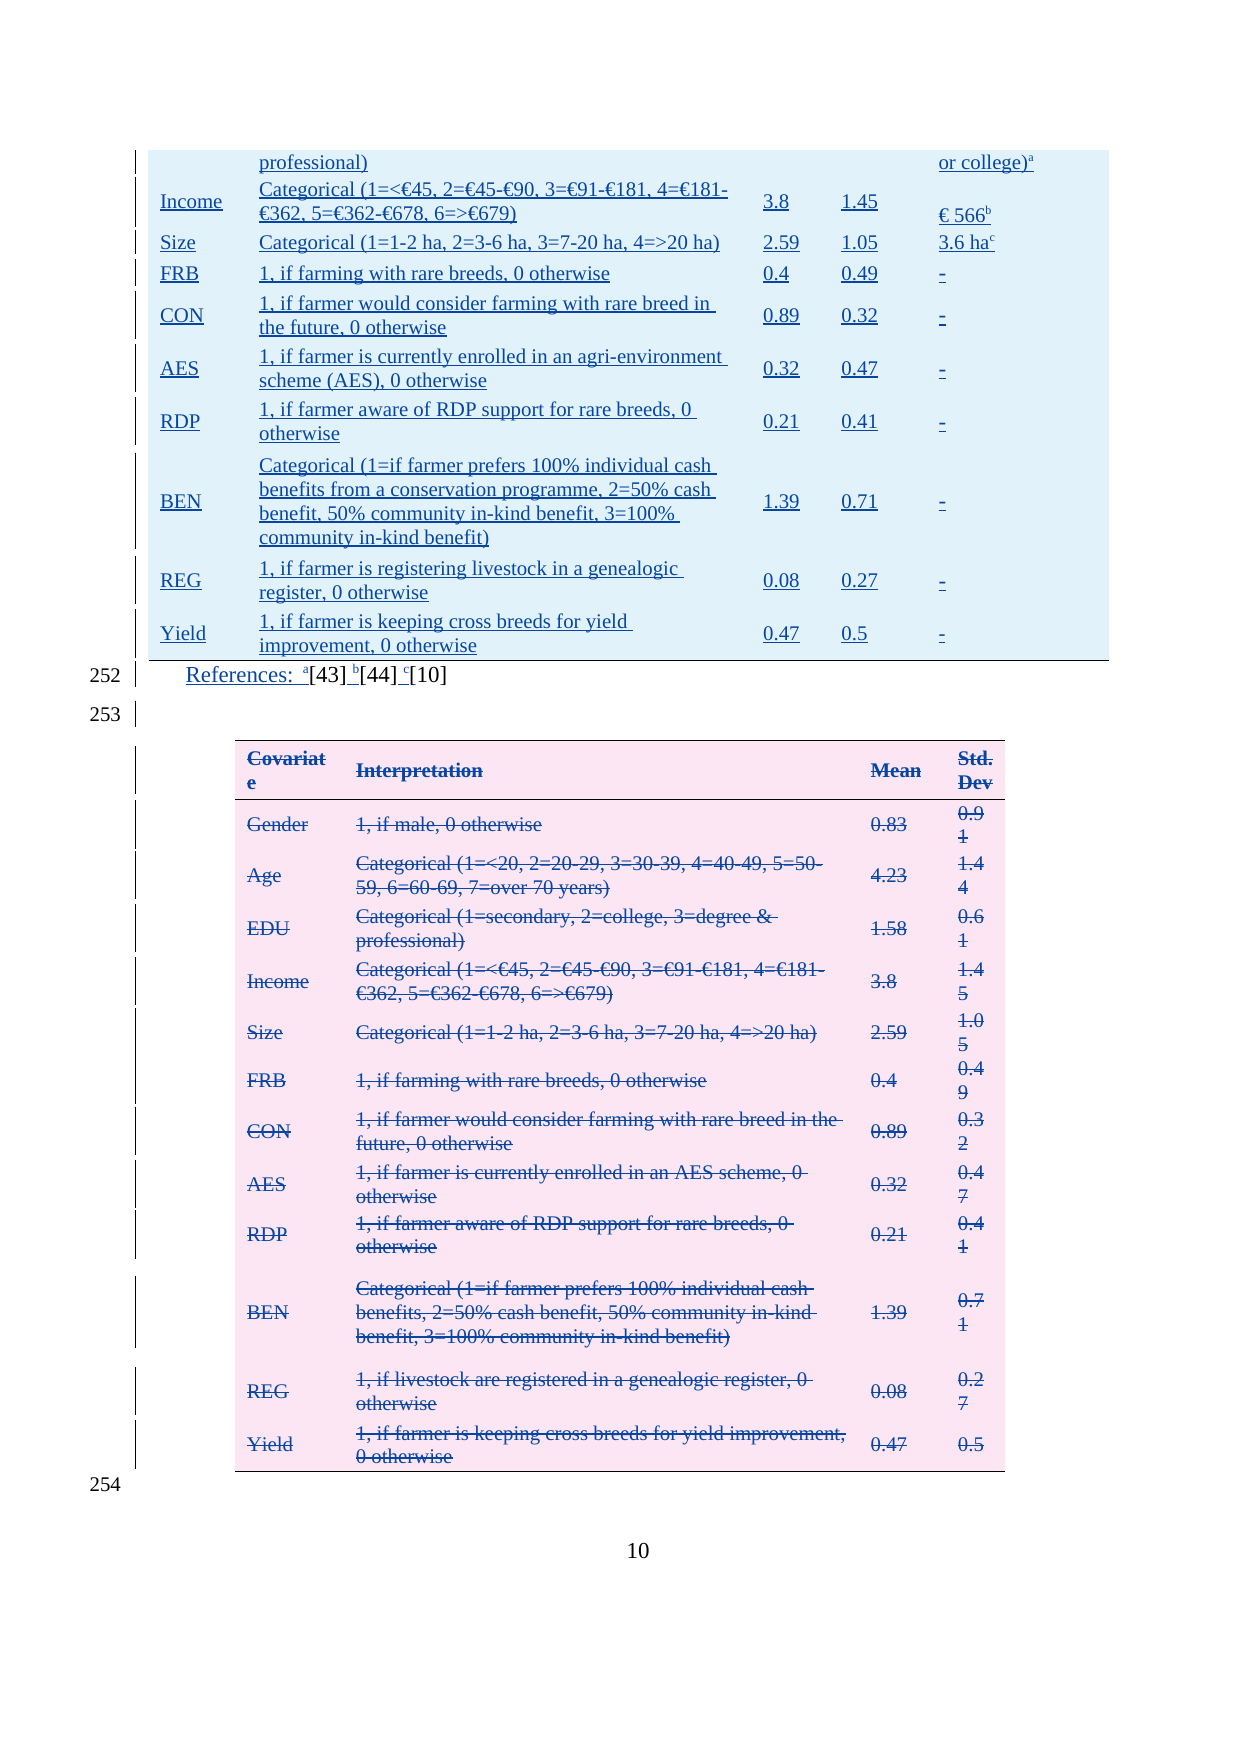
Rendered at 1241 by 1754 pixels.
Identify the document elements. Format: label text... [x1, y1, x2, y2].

text [43][44][10] [150, 661, 1090, 687]
